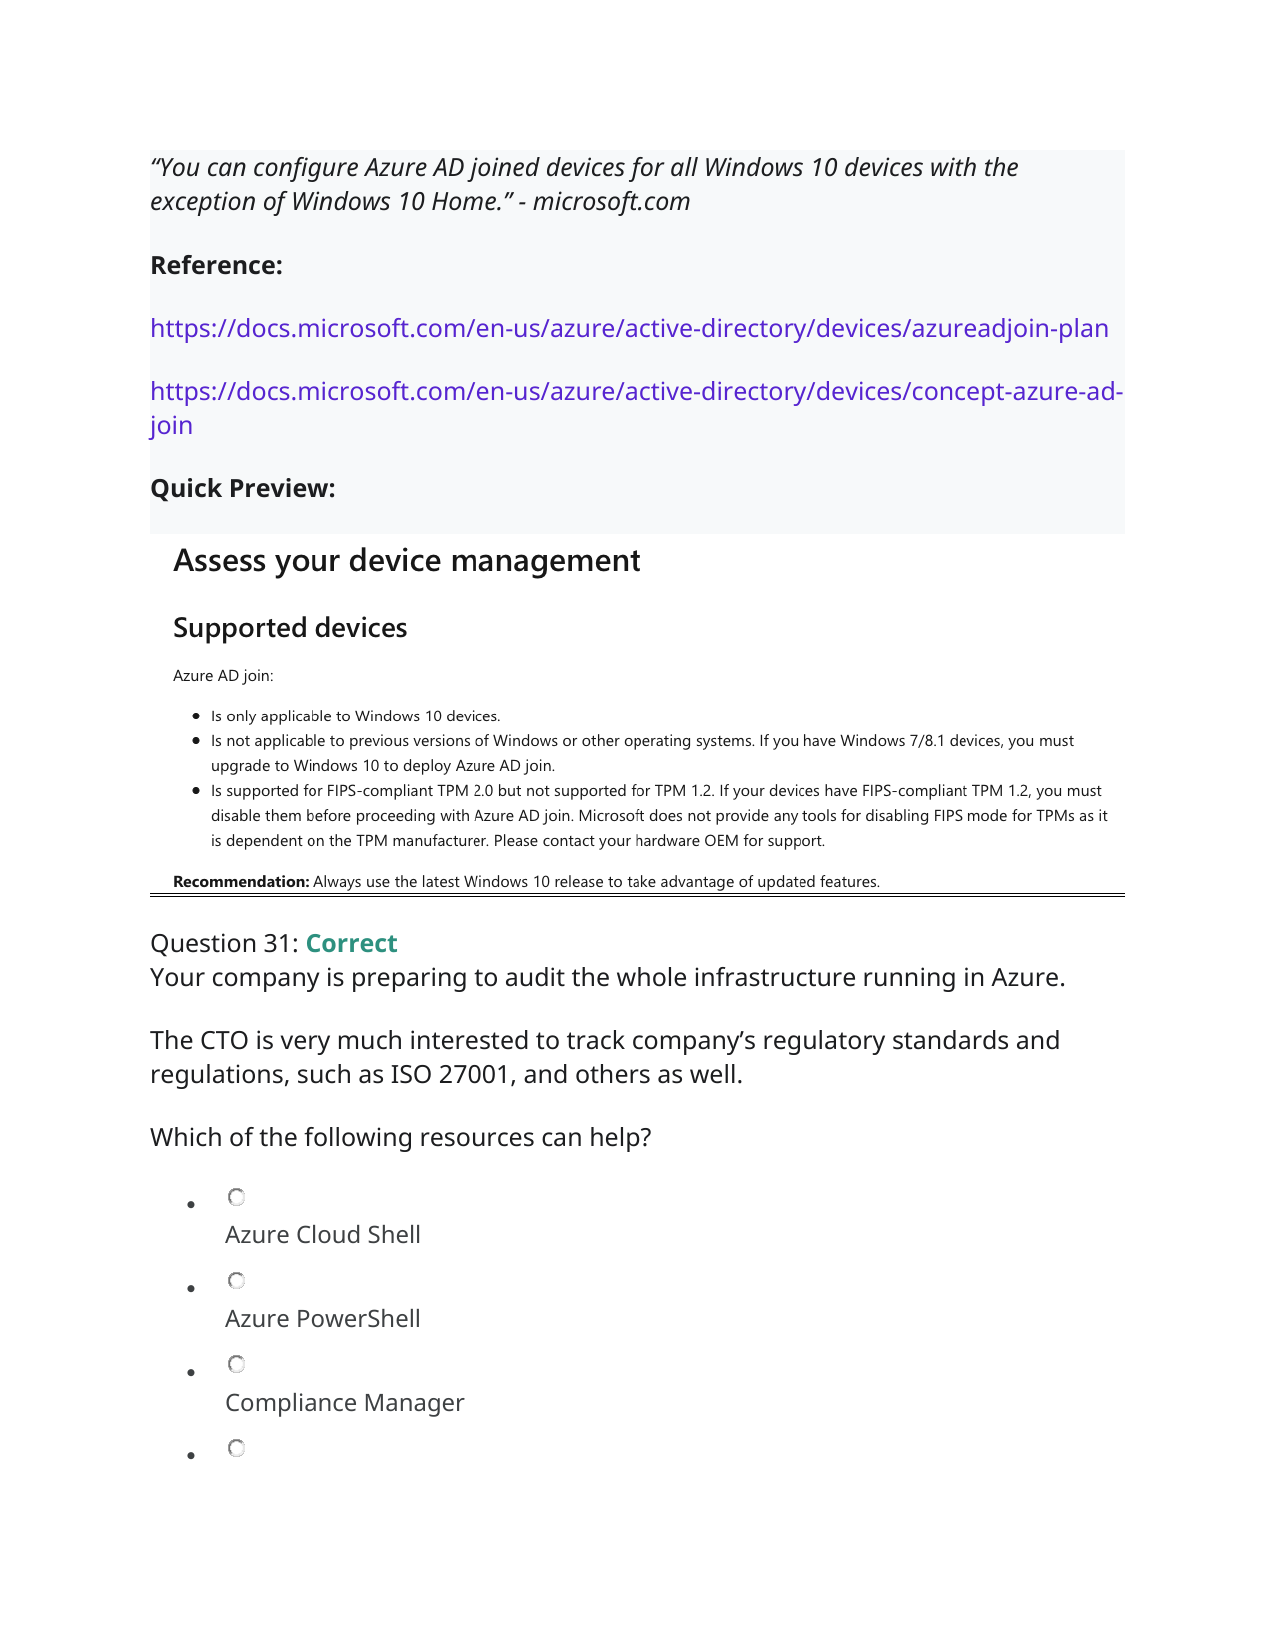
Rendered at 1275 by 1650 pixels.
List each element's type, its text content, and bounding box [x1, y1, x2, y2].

text The CTO is very much interested to track company’s regulatory standards and regulations, such as ISO 27001, and others as well. [150, 1023, 1125, 1091]
text https://docs.microsoft.com/en-us/azure/active-directory/devices/azureadjoin-plan [150, 311, 1125, 344]
picture [150, 534, 1125, 893]
text Azure PowerShell [225, 1302, 1125, 1334]
text https://docs.microsoft.com/en-us/azure/active-directory/devices/concept-azure-ad-join [150, 374, 1125, 442]
text Compliance Manager [225, 1385, 1125, 1418]
text Question 31: Correct [150, 926, 1125, 959]
text “You can configure Azure AD joined devices for all Windows 10 devices with the exception of Windows 10 Home.” - microsoft.com [150, 150, 1125, 218]
text Azure Cloud Shell [225, 1218, 1125, 1250]
list ​ [187, 1183, 1125, 1218]
text Your company is preparing to audit the whole infrastructure running in Azure. [150, 959, 1125, 994]
list ​ [187, 1351, 1125, 1385]
text Quick Preview: [150, 471, 1125, 505]
text Reference: [150, 247, 1125, 281]
list ​ [187, 1267, 1125, 1302]
list ​ [187, 1434, 1125, 1469]
text Which of the following resources can help? [150, 1120, 1125, 1154]
